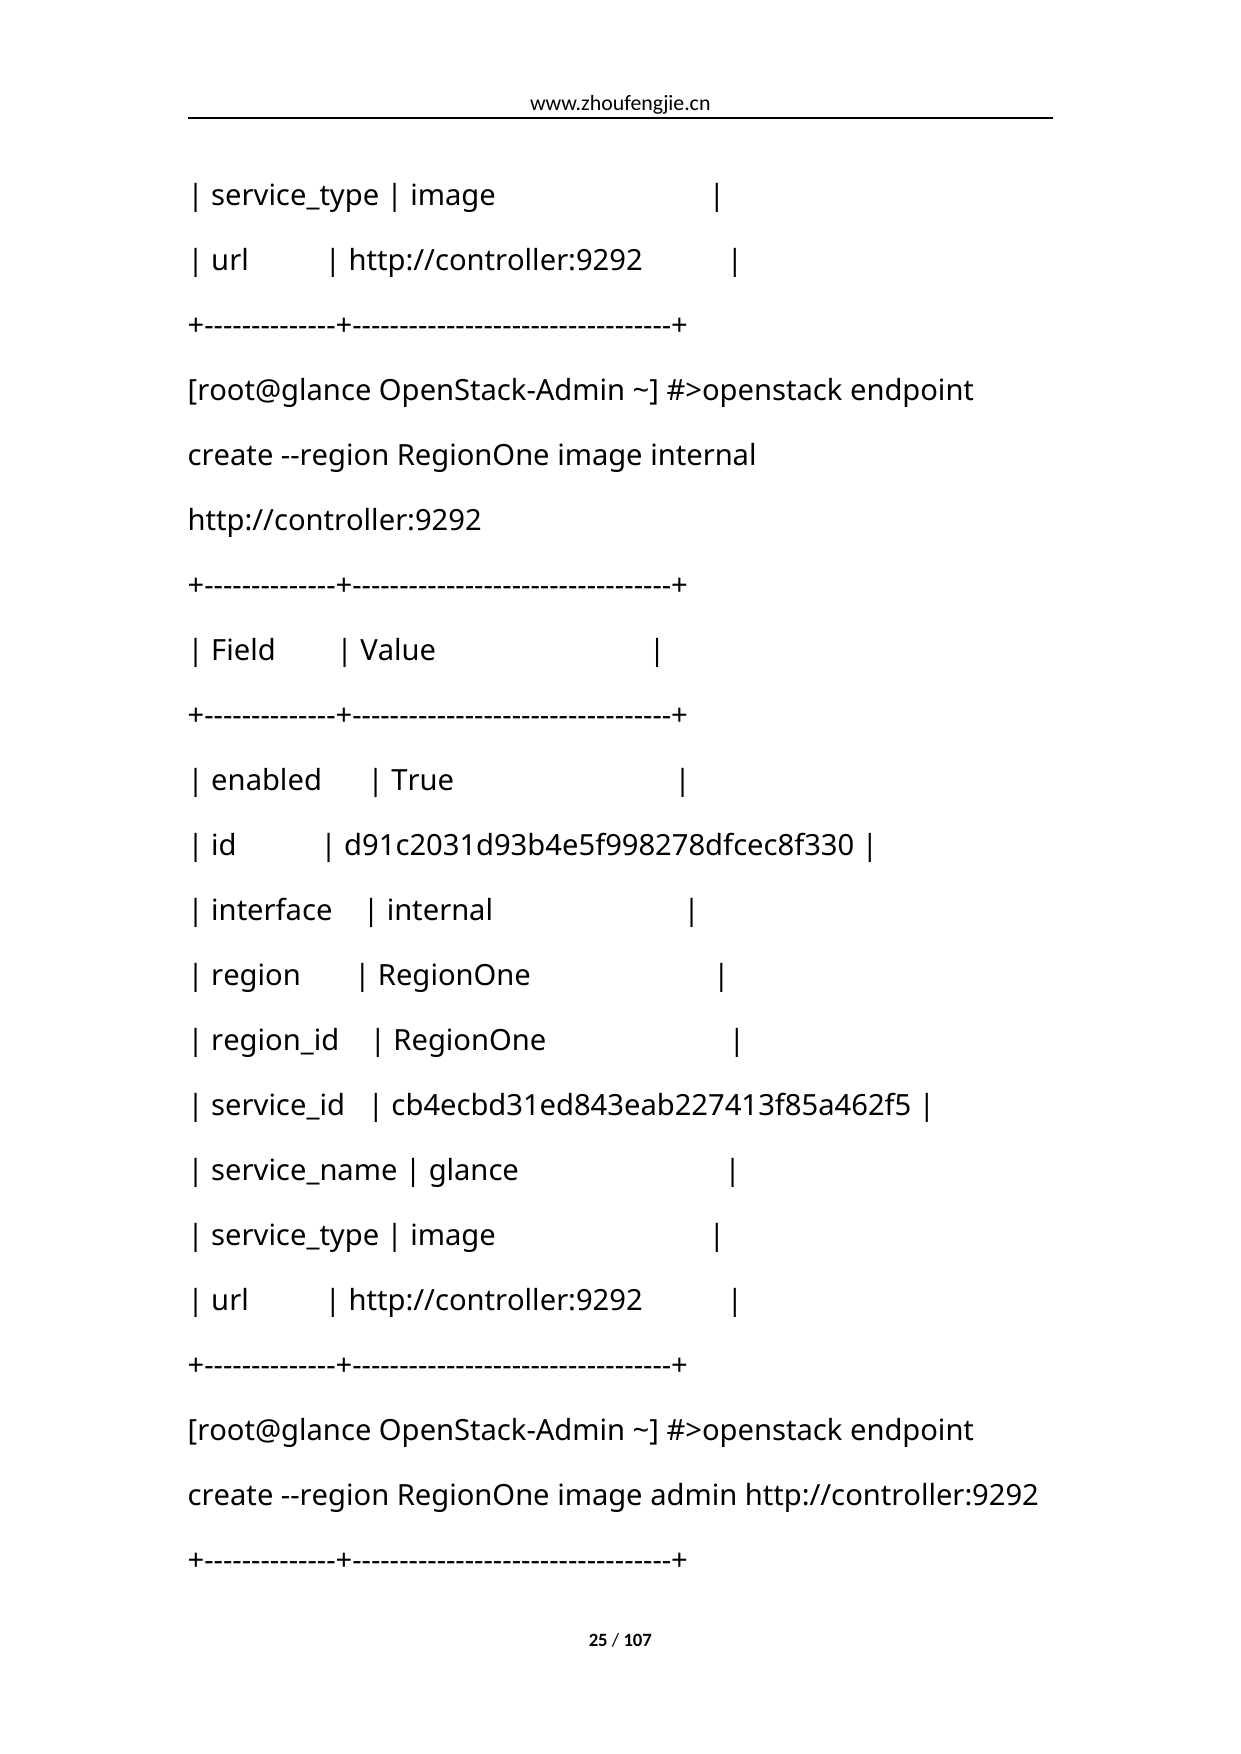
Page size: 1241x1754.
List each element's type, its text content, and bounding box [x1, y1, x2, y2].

text | interface | internal | [187, 877, 1053, 942]
text +--------------+----------------------------------+ [187, 682, 1053, 747]
text | region_id | RegionOne | [187, 1007, 1053, 1072]
text | url | http://controller:9292 | [187, 227, 1053, 292]
text +--------------+----------------------------------+ [187, 292, 1053, 357]
text | service_type | image | [187, 162, 1053, 227]
text | Field | Value | [187, 617, 1053, 682]
text +--------------+----------------------------------+ [187, 1332, 1053, 1397]
text | id | d91c2031d93b4e5f998278dfcec8f330 | [187, 812, 1053, 877]
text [187, 1527, 1053, 1592]
text | service_name | glance | [187, 1137, 1053, 1202]
text | url | http://controller:9292 | [187, 1267, 1053, 1332]
text | service_id | cb4ecbd31ed843eab227413f85a462f5 | [187, 1072, 1053, 1137]
text | service_type | image | [187, 1202, 1053, 1267]
text | enabled | True | [187, 747, 1053, 812]
text +--------------+----------------------------------+ [187, 552, 1053, 617]
text | region | RegionOne | [187, 942, 1053, 1007]
text [root@glance OpenStack-Admin ~] #>openstack endpoint create --region RegionOne image internal http://controller:9292 [187, 357, 1053, 552]
text [root@glance OpenStack-Admin ~] #>openstack endpoint create --region RegionOne image admin http://controller:9292 [187, 1397, 1053, 1527]
